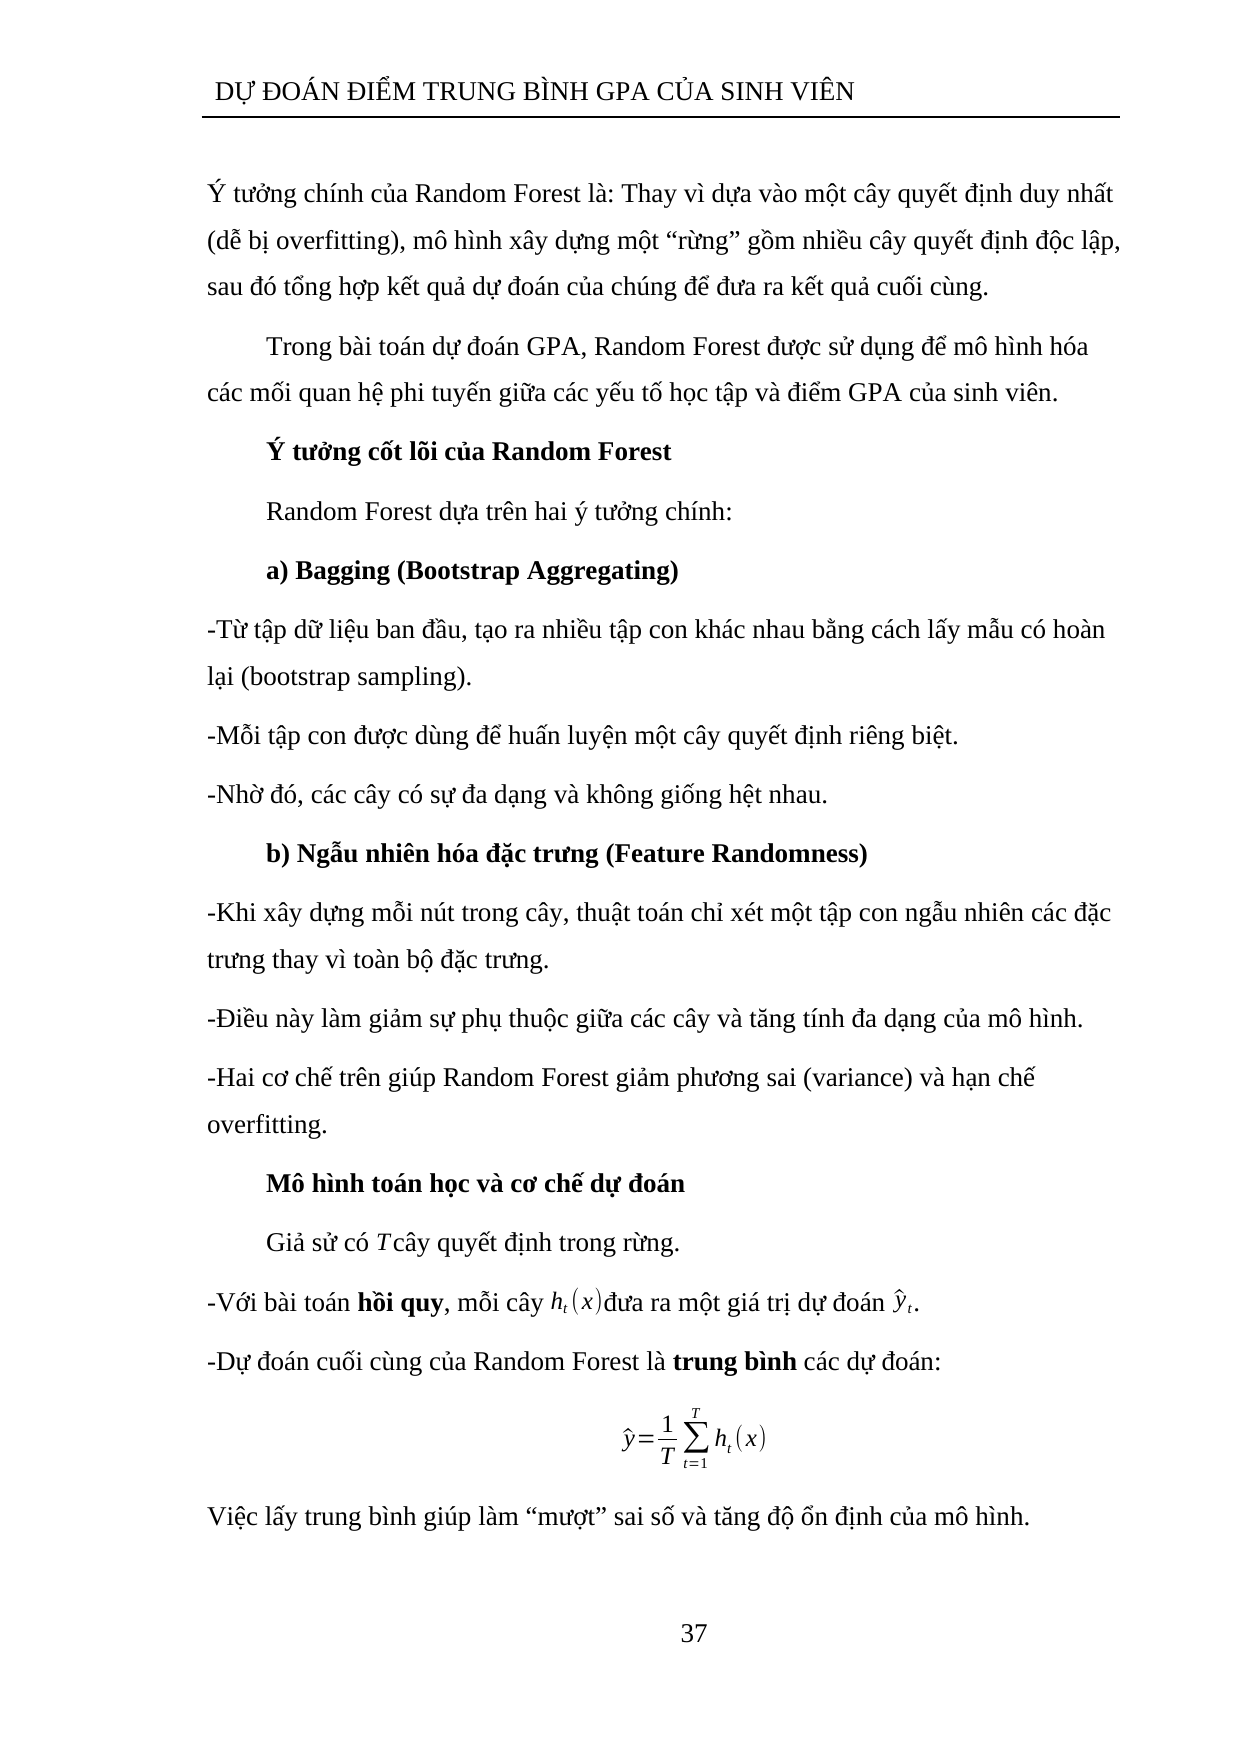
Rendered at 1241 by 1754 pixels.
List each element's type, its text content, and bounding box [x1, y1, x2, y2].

text Mô hình toán học và cơ chế dự đoán [207, 1167, 1122, 1198]
text Ý tưởng cốt lõi của Random Forest [207, 436, 1122, 467]
text Random Forest dựa trên hai ý tưởng chính: [207, 495, 1122, 526]
text -Khi xây dựng mỗi nút trong cây, thuật toán chỉ xét một tập con ngẫu nhiên các đặc trưng thay vì toàn bộ đặc trưng. [207, 896, 1122, 974]
text Ý tưởng chính của Random Forest là: Thay vì dựa vào một cây quyết định duy nhất (dễ bị overfitting), mô hình xây dựng một “rừng” gồm nhiều cây quyết định độc lập, sau đó tổng hợp kết quả dự đoán của chúng để đưa ra kết quả cuối cùng. [207, 177, 1122, 302]
text -Hai cơ chế trên giúp Random Forest giảm phương sai (variance) và hạn chế overfitting. [207, 1061, 1122, 1139]
text -Mỗi tập con được dùng để huấn luyện một cây quyết định riêng biệt. [207, 719, 1122, 750]
text -Điều này làm giảm sự phụ thuộc giữa các cây và tăng tính đa dạng của mô hình. [207, 1002, 1122, 1033]
text Trong bài toán dự đoán GPA, Random Forest được sử dụng để mô hình hóa các mối quan hệ phi tuyến giữa các yếu tố học tập và điểm GPA của sinh viên. [207, 330, 1122, 407]
text -Từ tập dữ liệu ban đầu, tạo ra nhiều tập con khác nhau bằng cách lấy mẫu có hoàn lại (bootstrap sampling). [207, 613, 1122, 691]
text -Nhờ đó, các cây có sự đa dạng và không giống hệt nhau. [207, 778, 1122, 809]
text Giả sử có cây quyết định trong rừng. [207, 1226, 1122, 1257]
text -Với bài toán hồi quy, mỗi cây đưa ra một giá trị dự đoán . [207, 1286, 1122, 1317]
text b) Ngẫu nhiên hóa đặc trưng (Feature Randomness) [207, 837, 1122, 868]
text Việc lấy trung bình giúp làm “mượt” sai số và tăng độ ổn định của mô hình. [207, 1500, 1122, 1531]
text -Dự đoán cuối cùng của Random Forest là trung bình các dự đoán: [207, 1346, 1122, 1377]
text a) Bagging (Bootstrap Aggregating) [207, 554, 1122, 585]
